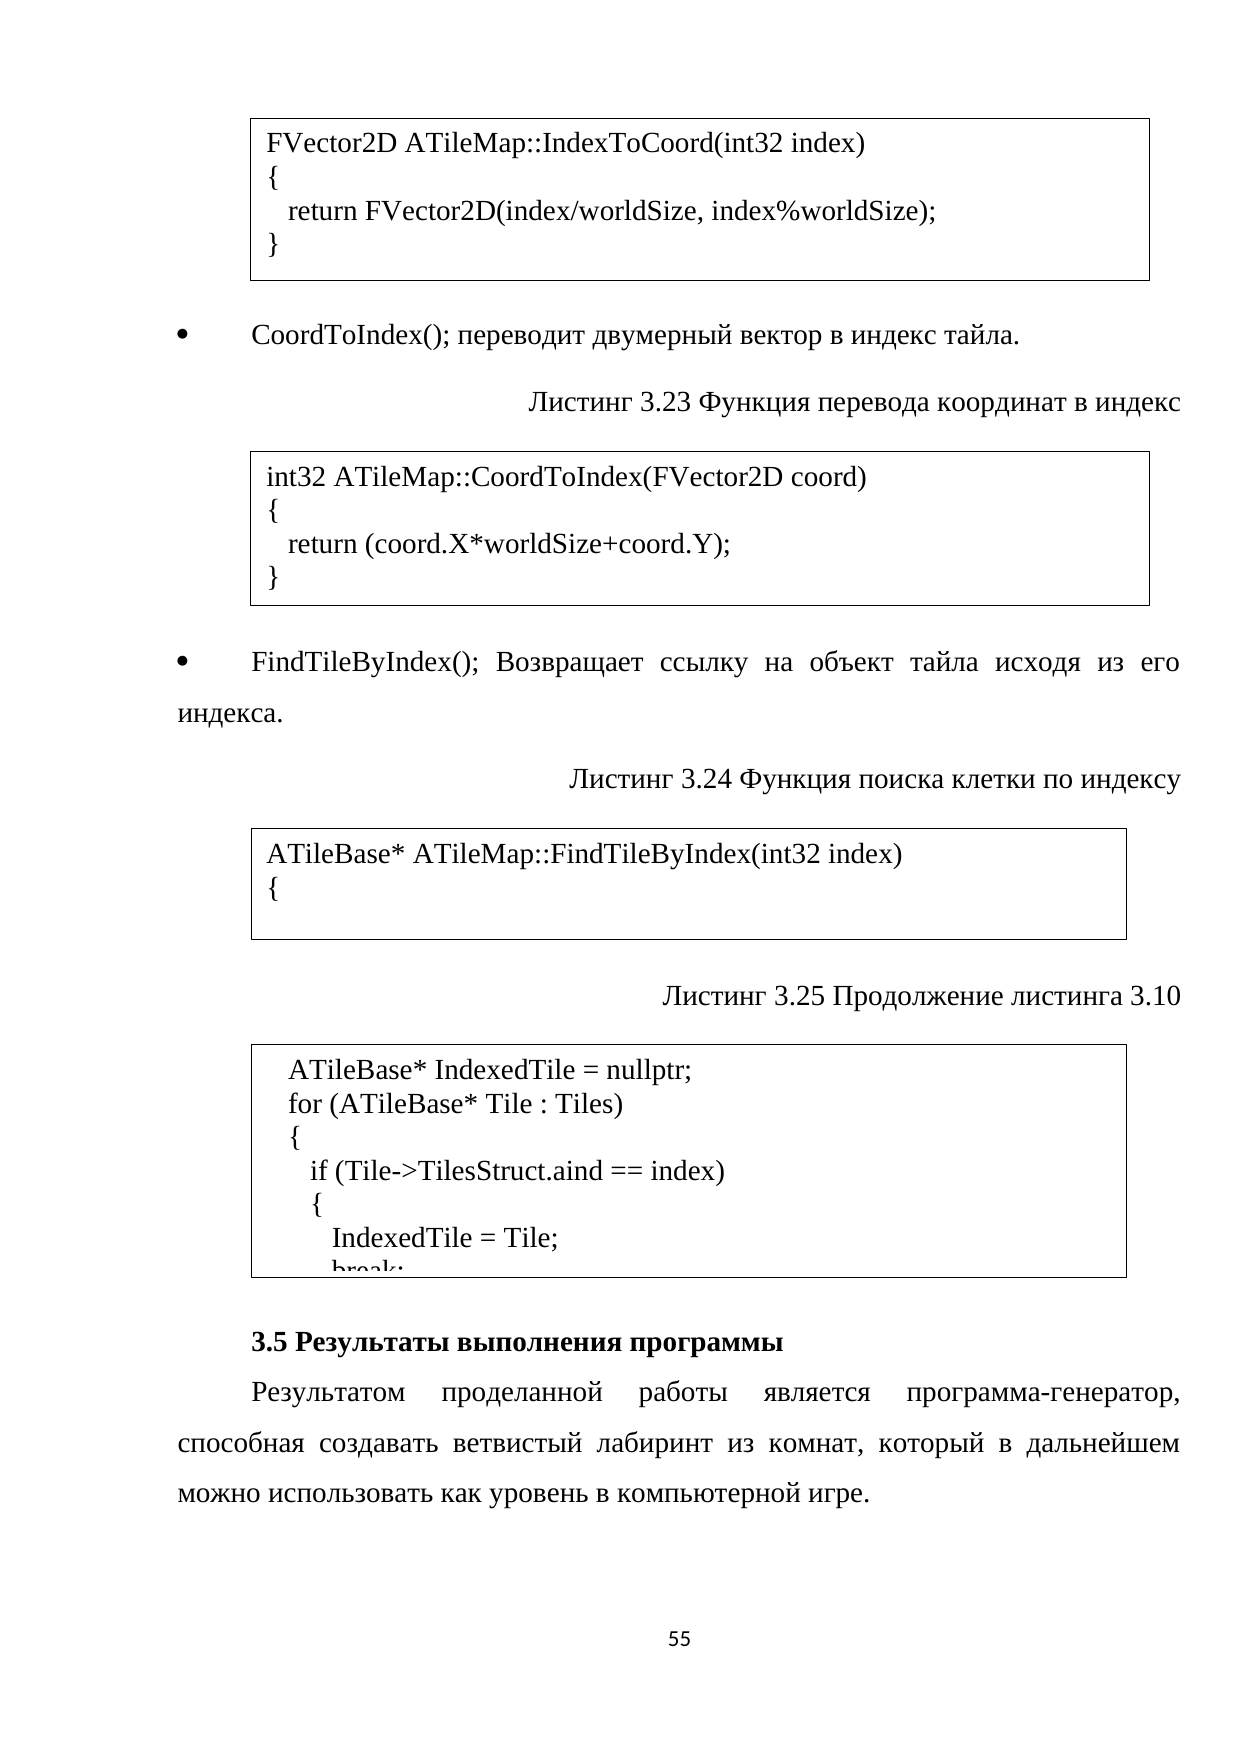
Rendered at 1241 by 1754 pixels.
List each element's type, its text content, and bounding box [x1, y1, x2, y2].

subtitle Результаты выполнения программы [177, 1324, 1181, 1358]
list FindTileByIndex(); Возвращает ссылку на объект тайла исходя из его индекса. [177, 644, 1181, 728]
list CoordToIndex(); переводит двумерный вектор в индекс тайла. [177, 317, 1181, 351]
text Результатом проделанной работы является программа-генератор, способная создавать ветвистый лабиринт из комнат, который в дальнейшем можно использовать как уровень в компьютерной игре. [177, 1374, 1181, 1509]
